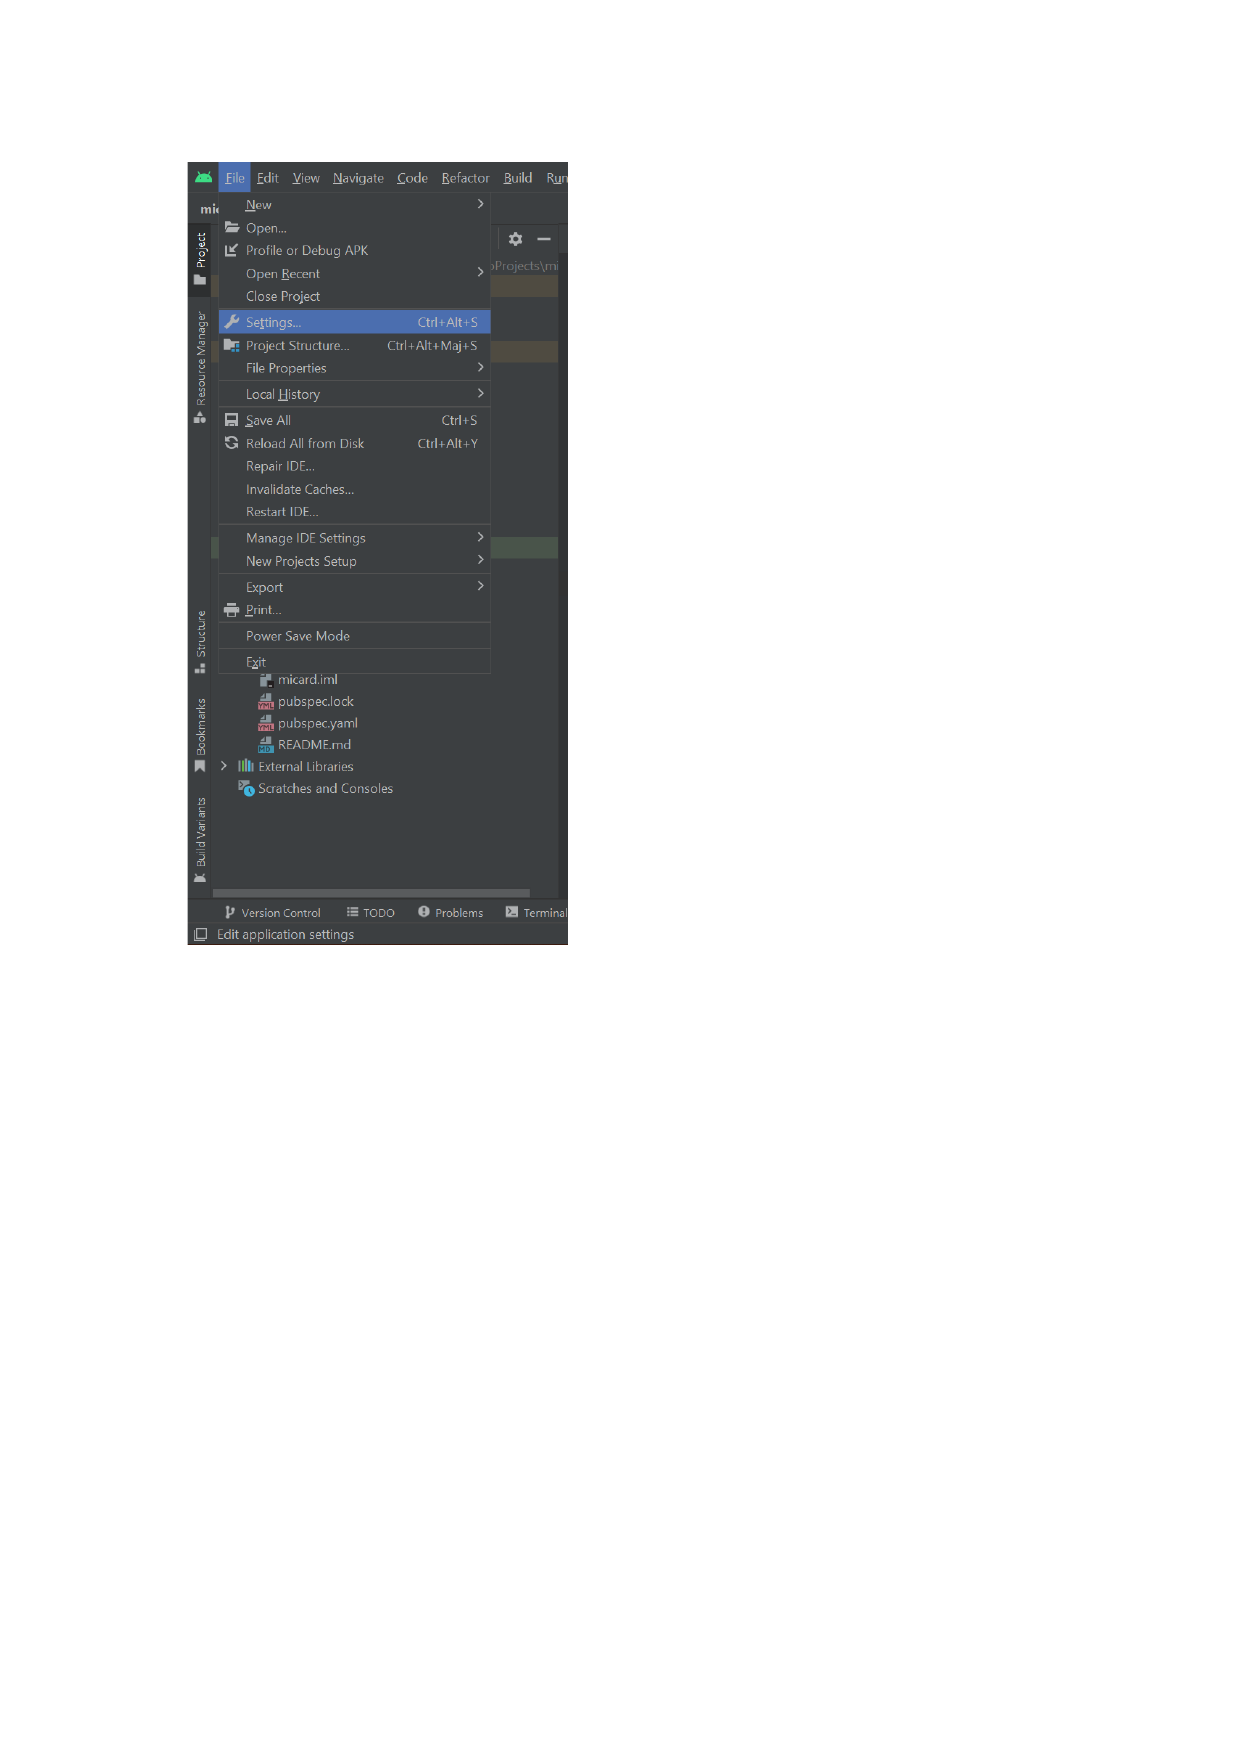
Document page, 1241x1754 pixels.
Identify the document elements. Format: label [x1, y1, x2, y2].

picture [187, 162, 568, 945]
